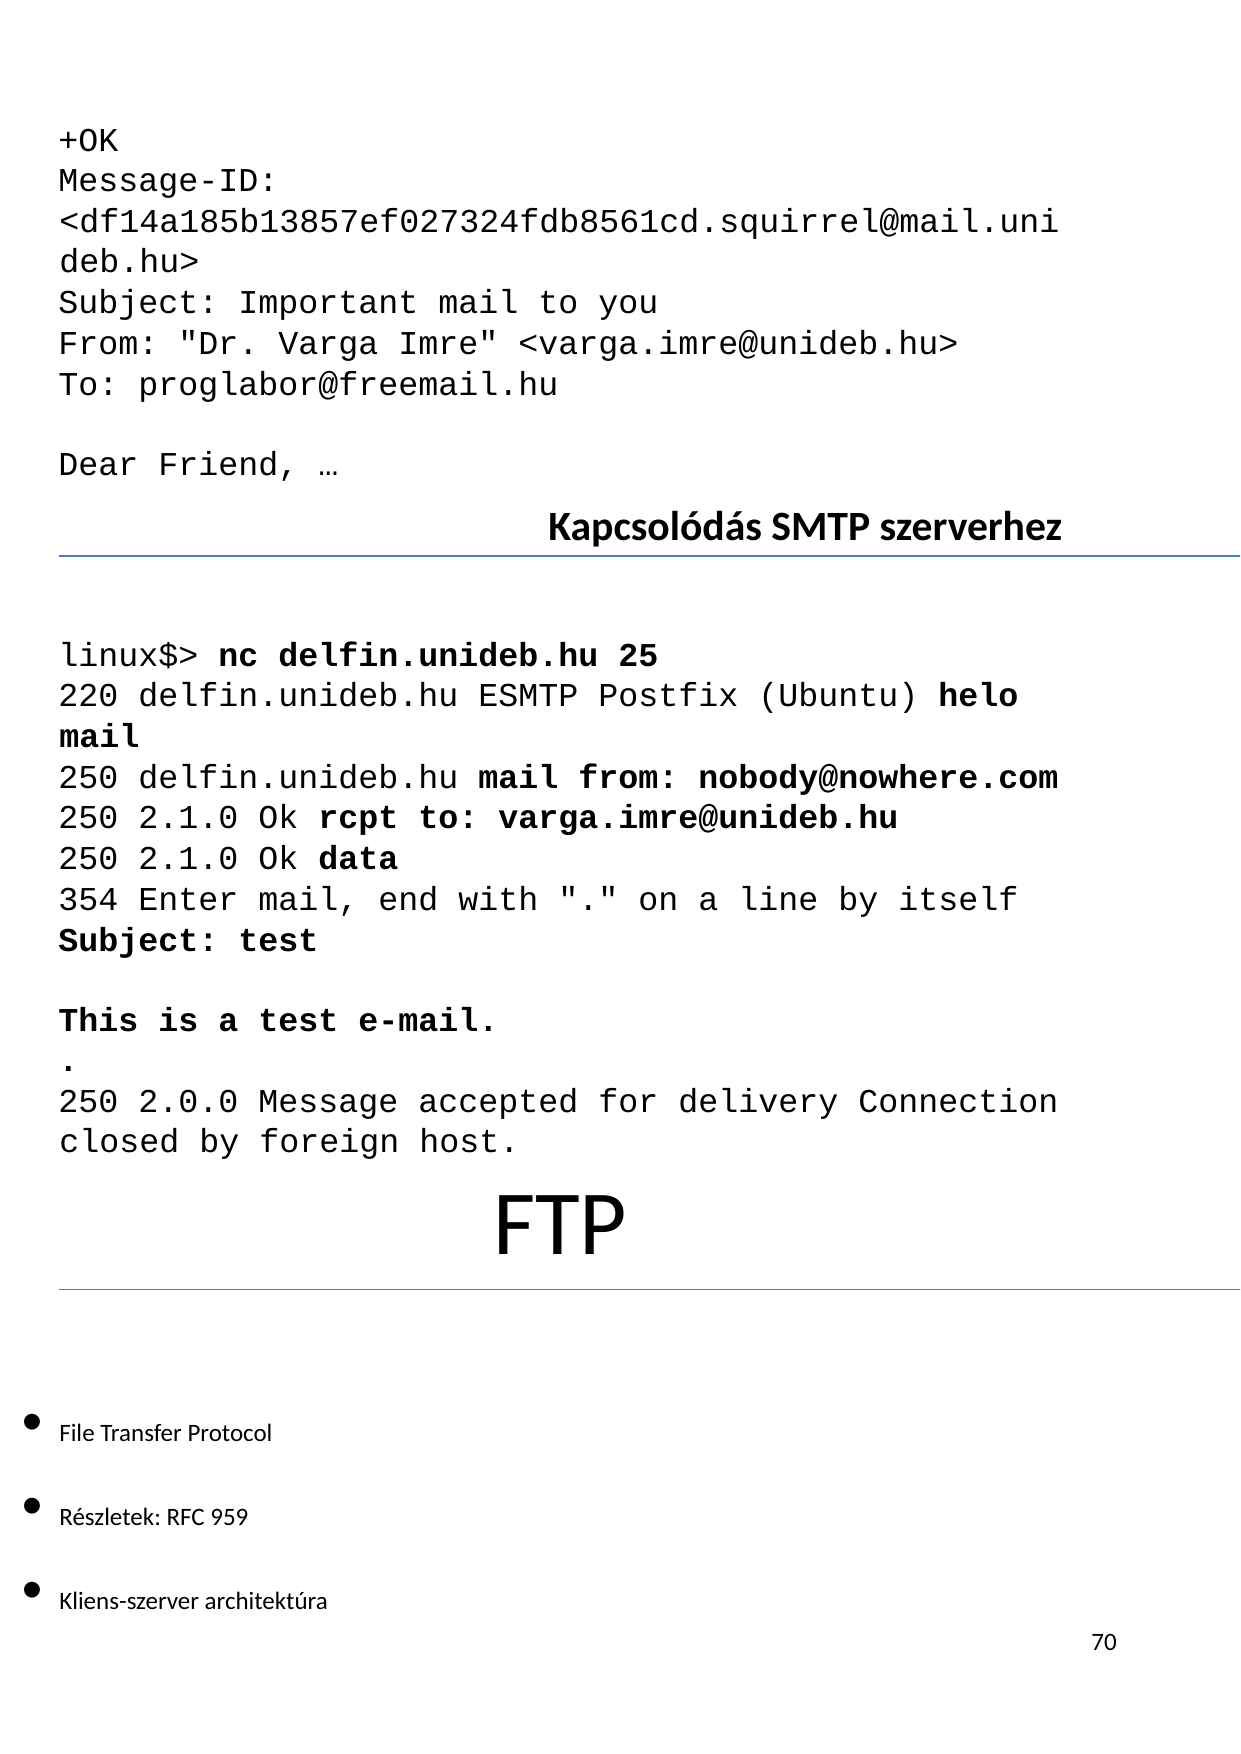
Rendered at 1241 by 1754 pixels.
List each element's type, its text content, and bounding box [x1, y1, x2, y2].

text Subject: Important mail to you [58, 286, 1062, 323]
text To: proglabor@freemail.hu [58, 367, 1062, 405]
text 250 2.0.0 Message accepted for delivery Connection closed by foreign host. [58, 1084, 1062, 1163]
text +OK [58, 123, 1062, 161]
text 220 delfin.unideb.hu ESMTP Postfix (Ubuntu) helo mail [58, 679, 1062, 757]
subtitle Kapcsolódás SMTP szerverhez [58, 500, 1062, 551]
text . [58, 1044, 1062, 1082]
text From: "Dr. Varga Imre" <varga.imre@unideb.hu> [58, 327, 1062, 364]
text 354 Enter mail, end with "." on a line by itself [58, 882, 1062, 920]
text Subject: test [58, 923, 1062, 961]
list Kliens-szerver architektúra [22, 1555, 1062, 1622]
text FTP [58, 1166, 1062, 1278]
text Message-ID: <df14a185b13857ef027324fdb8561cd.squirrel@mail.unideb.hu> [58, 164, 1062, 283]
text linux$> nc delfin.unideb.hu 25 [58, 638, 1062, 676]
text Dear Friend, … [58, 447, 1062, 485]
text 250 2.1.0 Ok data [58, 842, 1062, 879]
list File Transfer Protocol [22, 1387, 1062, 1454]
text 250 2.1.0 Ok rcpt to: varga.imre@unideb.hu [58, 801, 1062, 839]
list Részletek: RFC 959 [22, 1471, 1062, 1538]
text 250 delfin.unideb.hu mail from: nobody@nowhere.com [58, 760, 1062, 798]
text This is a test e-mail. [58, 1003, 1062, 1041]
